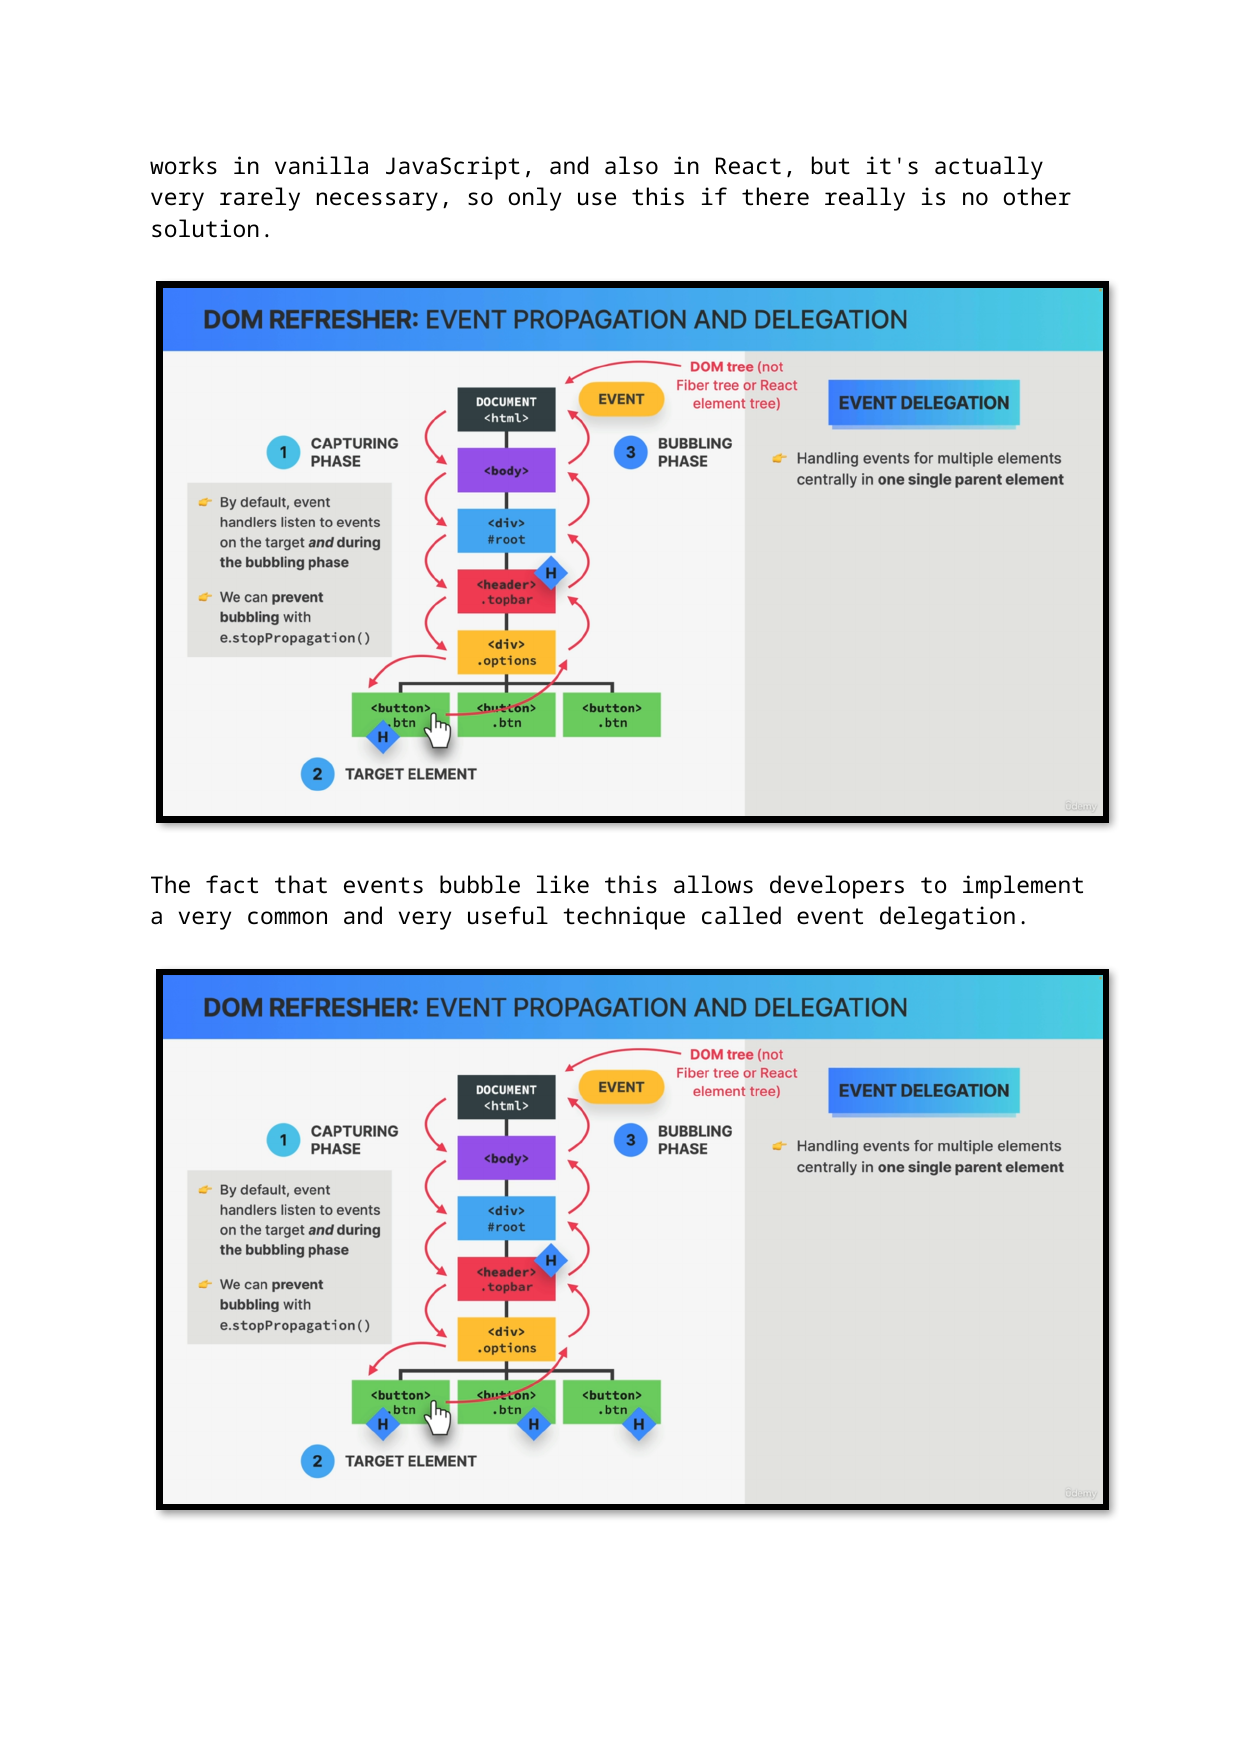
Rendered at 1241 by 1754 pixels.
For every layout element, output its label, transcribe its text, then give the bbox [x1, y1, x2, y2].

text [150, 150, 1090, 244]
text The fact that events bubble like this allows developers to implement a very common and very useful technique called event delegation. [150, 869, 1090, 931]
picture [163, 975, 1103, 1504]
picture [163, 288, 1103, 816]
